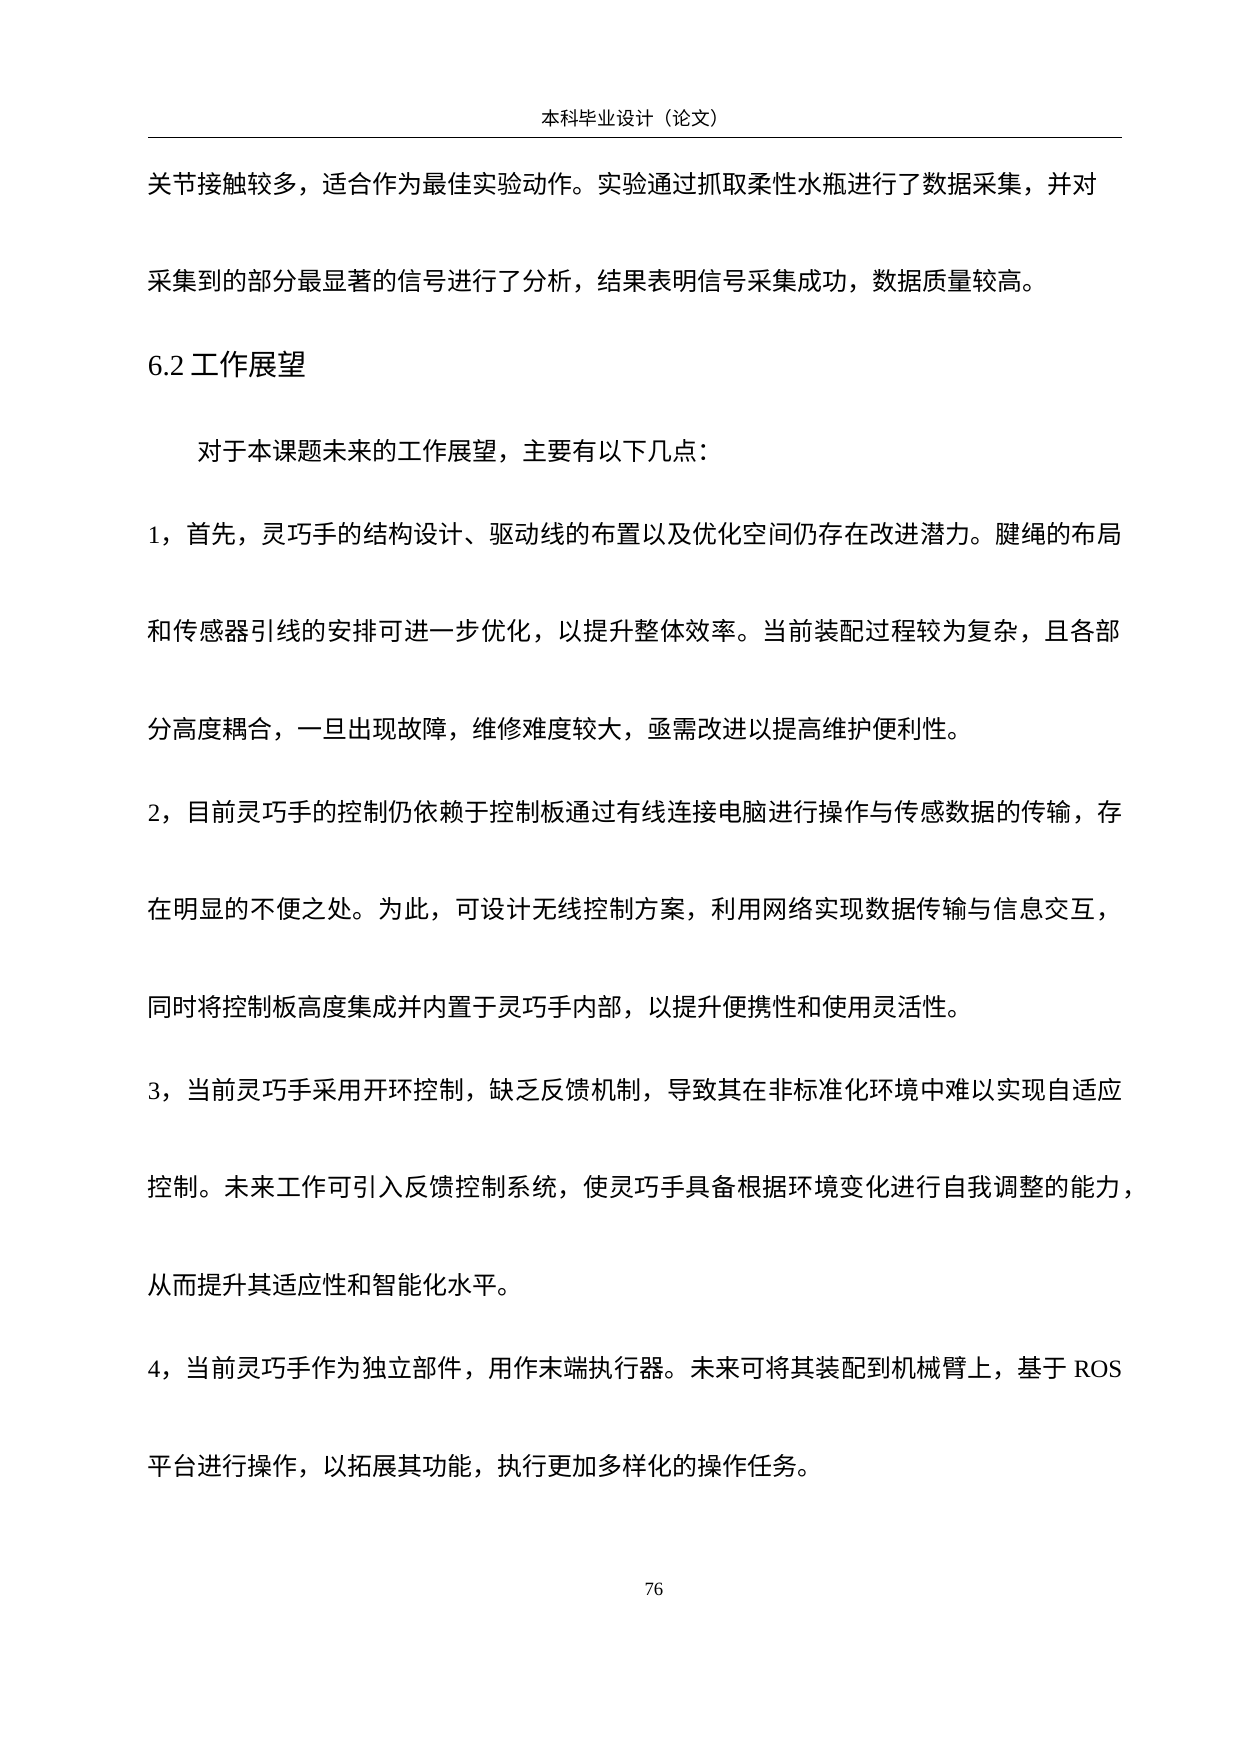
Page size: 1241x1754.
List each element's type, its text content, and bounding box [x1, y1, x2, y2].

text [148, 150, 1122, 312]
text 对于本课题未来的工作展望，主要有以下几点： [148, 417, 1122, 482]
text 6.2工作展望 [148, 330, 1122, 395]
text 2，目前灵巧手的控制仍依赖于控制板通过有线连接电脑进行操作与传感数据的传输，存在明显的不便之处。为此，可设计无线控制方案，利用网络实现数据传输与信息交互，同时将控制板高度集成并内置于灵巧手内部，以提升便携性和使用灵活性。 [148, 778, 1122, 1038]
text 3，当前灵巧手采用开环控制，缺乏反馈机制，导致其在非标准化环境中难以实现自适应控制。未来工作可引入反馈控制系统，使灵巧手具备根据环境变化进行自我调整的能力，从而提升其适应性和智能化水平。 [148, 1056, 1122, 1316]
text 1，首先，灵巧手的结构设计、驱动线的布置以及优化空间仍存在改进潜力。腱绳的布局和传感器引线的安排可进一步优化，以提升整体效率。当前装配过程较为复杂，且各部分高度耦合，一旦出现故障，维修难度较大，亟需改进以提高维护便利性。 [148, 500, 1122, 760]
text 4，当前灵巧手作为独立部件，用作末端执行器。未来可将其装配到机械臂上，基于ROS平台进行操作，以拓展其功能，执行更加多样化的操作任务。 [148, 1334, 1122, 1497]
